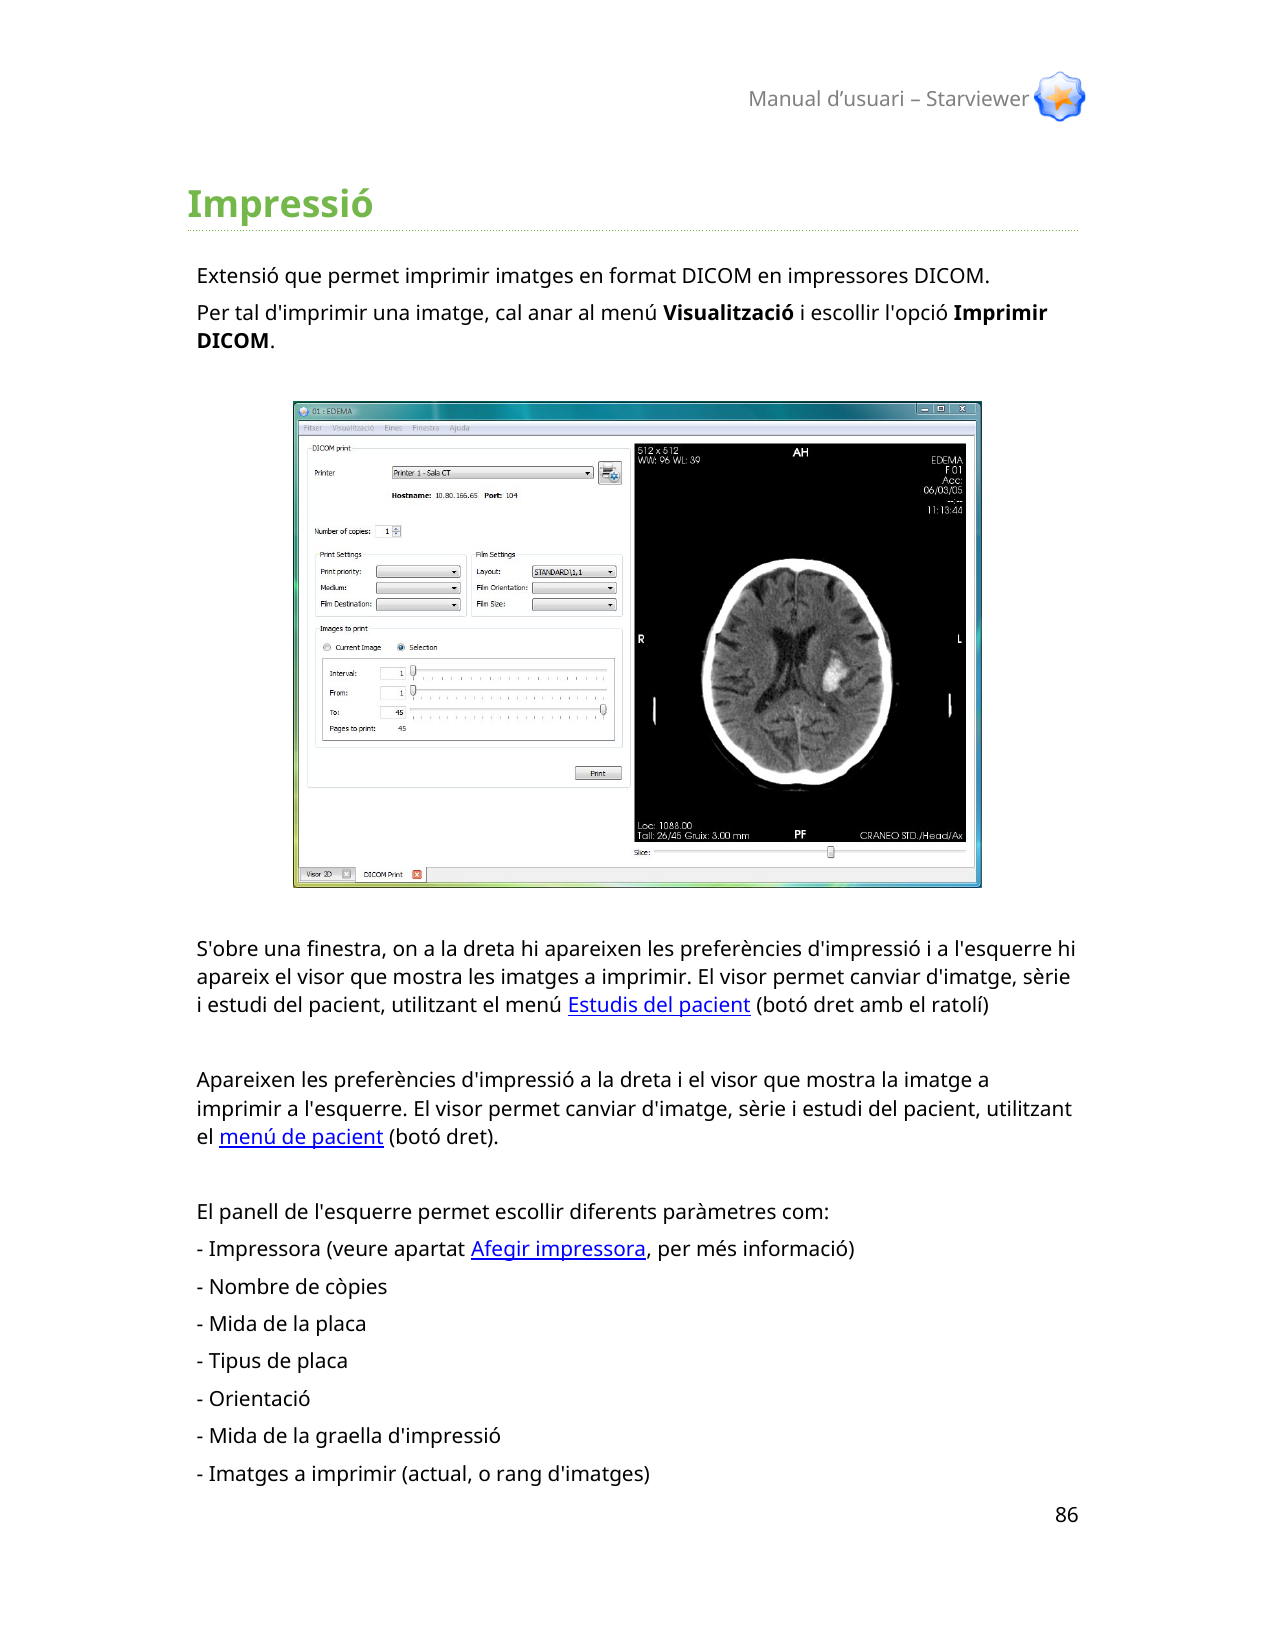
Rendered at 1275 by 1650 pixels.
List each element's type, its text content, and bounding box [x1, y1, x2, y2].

text Per tal d'imprimir una imatge, cal anar al menú Visualització i escollir l'opció Imprimir DICOM. [196, 298, 1078, 355]
text S'obre una finestra, on a la dreta hi apareixen les preferències d'impressió i a l'esquerre hi apareix el visor que mostra les imatges a imprimir. El visor permet canviar d'imatge, sèrie i estudi del pacient, utilitzant el menú Estudis del pacient (botó dret amb el ratolí) [196, 934, 1078, 1019]
subtitle Impressió [187, 177, 1078, 231]
text - Impressora (veure apartat Afegir impressora, per més informació) [196, 1234, 1078, 1263]
text - Mida de la placa [196, 1309, 1078, 1338]
text El panell de l'esquerre permet escollir diferents paràmetres com: [196, 1197, 1078, 1225]
text - Nombre de còpies [196, 1272, 1078, 1300]
text - Mida de la graella d'impressió [196, 1421, 1078, 1450]
text - Imatges a imprimir (actual, o rang d'imatges) [196, 1459, 1078, 1487]
text - Orientació [196, 1384, 1078, 1412]
picture [1033, 71, 1086, 122]
picture [293, 401, 982, 888]
text Apareixen les preferències d'impressió a la dreta i el visor que mostra la imatge a imprimir a l'esquerre. El visor permet canviar d'imatge, sèrie i estudi del pacient, utilitzant el menú de pacient (botó dret). [196, 1065, 1078, 1151]
text Extensió que permet imprimir imatges en format DICOM en impressores DICOM. [196, 261, 1078, 289]
text - Tipus de placa [196, 1347, 1078, 1375]
